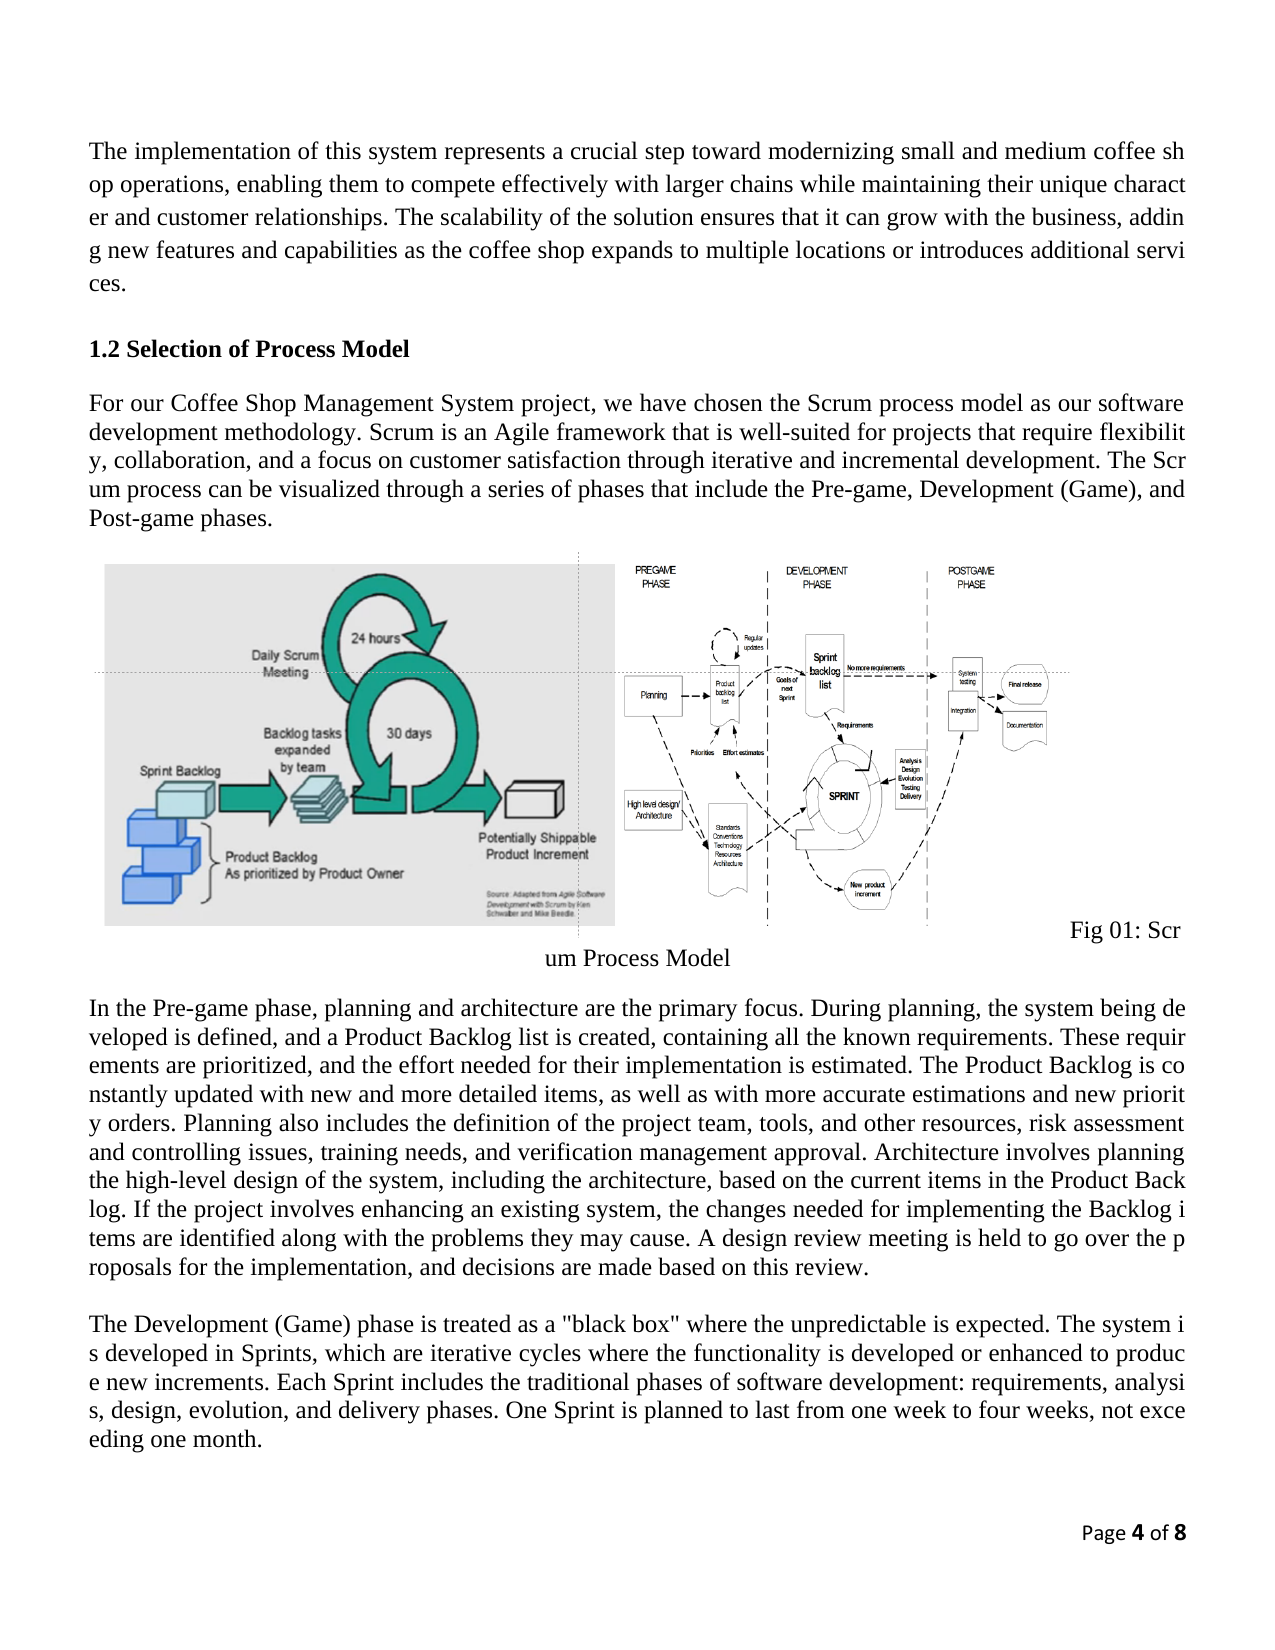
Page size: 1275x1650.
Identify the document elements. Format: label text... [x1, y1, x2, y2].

list Selection of Process Model [88, 334, 1186, 363]
picture [94, 552, 1070, 938]
text In the Pre-game phase, planning and architecture are the primary focus. During planning, the system being developed is defined, and a Product Backlog list is created, containing all the known requirements. These requirements are prioritized, and the effort needed for their implementation is estimated. The Product Backlog is constantly updated with new and more detailed items, as well as with more accurate estimations and new priority orders. Planning also includes the definition of the project team, tools, and other resources, risk assessment and controlling issues, training needs, and verification management approval. Architecture involves planning the high-level design of the system, including the architecture, based on the current items in the Product Backlog. If the project involves enhancing an existing system, the changes needed for implementing the Backlog items are identified along with the problems they may cause. A design review meeting is held to go over the proposals for the implementation, and decisions are made based on this review. The Development (Game) phase is treated as a "black box" where the unpredictable is expected. The system is developed in Sprints, which are iterative cycles where the functionality is developed or enhanced to produce new increments. Each Sprint includes the traditional phases of software development: requirements, analysis, design, evolution, and delivery phases. One Sprint is planned to last from one week to four weeks, not exceeding one month. [88, 993, 1186, 1453]
text For our Coffee Shop Management System project, we have chosen the Scrum process model as our software development methodology. Scrum is an Agile framework that is well-suited for projects that require flexibility, collaboration, and a focus on customer satisfaction through iterative and incremental development. The Scrum process can be visualized through a series of phases that include the Pre-game, Development (Game), and Post-game phases. [88, 388, 1186, 532]
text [88, 103, 1186, 297]
